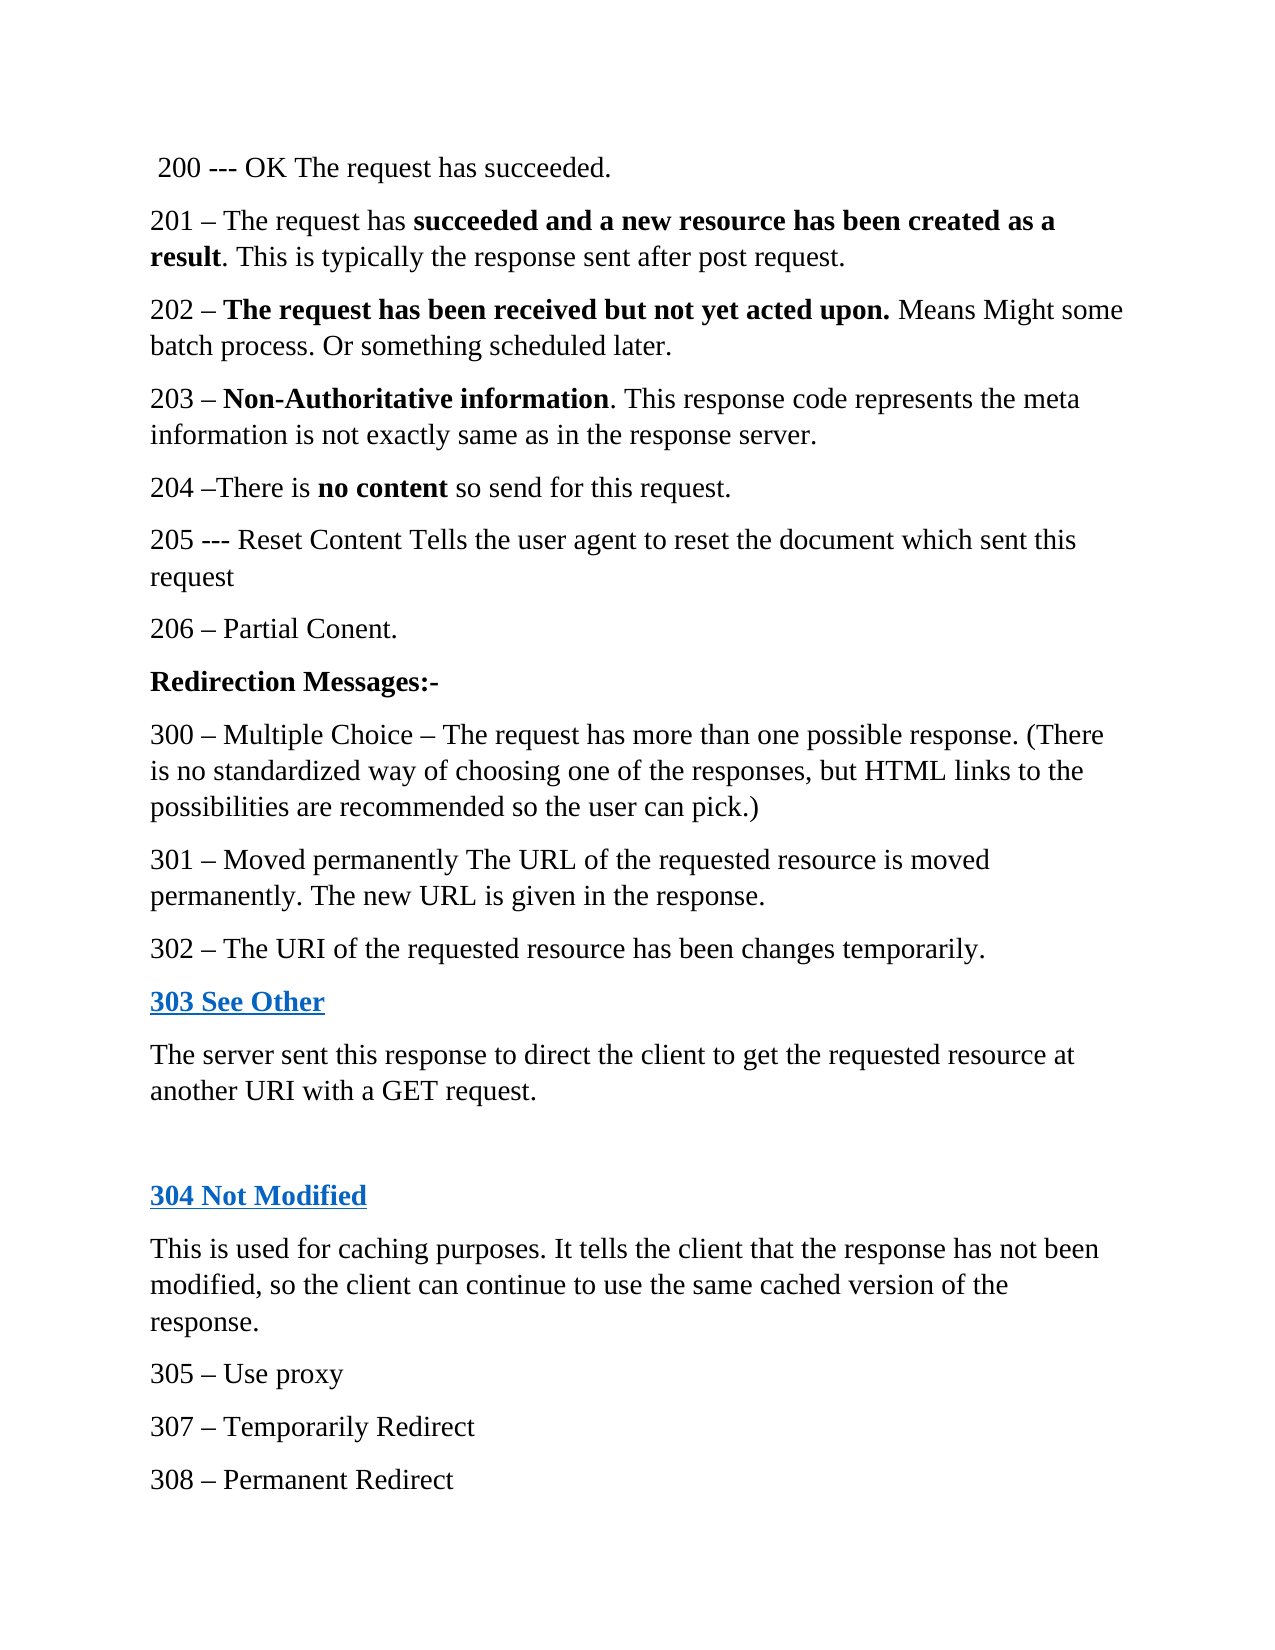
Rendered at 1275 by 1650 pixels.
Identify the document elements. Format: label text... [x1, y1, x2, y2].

text 300 – Multiple Choice – The request has more than one possible response. (There is no standardized way of choosing one of the responses, but HTML links to the possibilities are recommended so the user can pick.) [150, 717, 1125, 823]
text 201 – The request has succeeded and a new resource has been created as a result. This is typically the response sent after post request. [150, 203, 1125, 272]
text 200 --- OK The request has succeeded. [150, 150, 1125, 183]
text 305 – Use proxy [150, 1356, 1125, 1390]
text Redirection Messages:- [150, 664, 1125, 698]
text 307 – Temporarily Redirect [150, 1409, 1125, 1443]
text 206 – Partial Conent. [150, 611, 1125, 645]
text This is used for caching purposes. It tells the client that the response has not been modified, so the client can continue to use the same cached version of the response. [150, 1231, 1125, 1337]
text 308 – Permanent Redirect [150, 1462, 1125, 1496]
text 302 – The URI of the requested resource has been changes temporarily. [150, 931, 1125, 965]
text 301 – Moved permanently The URL of the requested resource is moved permanently. The new URL is given in the response. [150, 842, 1125, 912]
text 204 –There is no content so send for this request. [150, 470, 1125, 503]
text 203 – Non-Authoritative information. This response code represents the meta information is not exactly same as in the response server. [150, 381, 1125, 450]
text The server sent this response to direct the client to get the requested resource at another URI with a GET request. [150, 1037, 1125, 1106]
text 205 --- Reset Content Tells the user agent to reset the document which sent this request [150, 522, 1125, 592]
text 202 – The request has been received but not yet acted upon. Means Might some batch process. Or something scheduled later. [150, 292, 1125, 361]
text 303 See Other [150, 984, 1125, 1017]
text 304 Not Modified [150, 1178, 1125, 1212]
